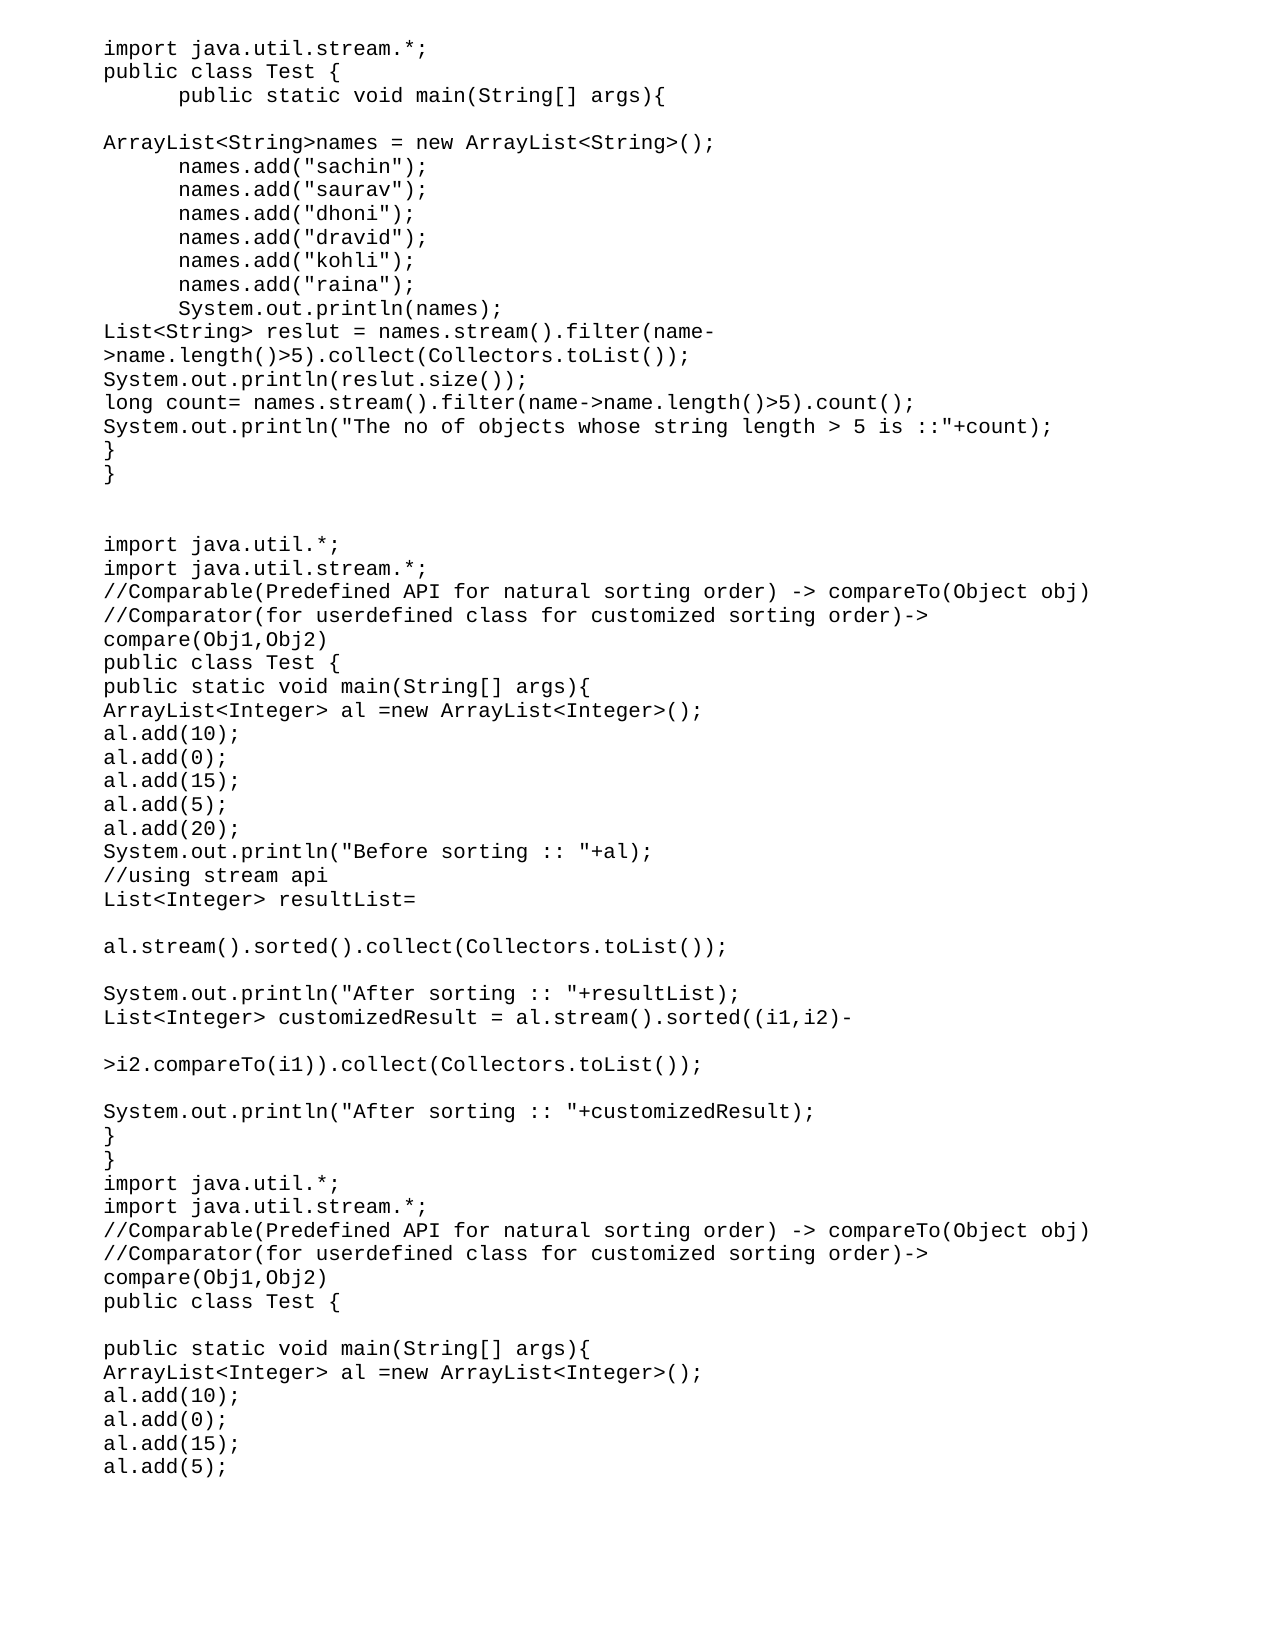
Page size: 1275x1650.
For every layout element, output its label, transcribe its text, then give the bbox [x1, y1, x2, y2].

text import java.util.stream.*; [103, 1196, 1125, 1220]
text compare(Obj1,Obj2) [103, 1267, 1125, 1291]
text System.out.println("After sorting :: "+resultList); [103, 983, 1125, 1007]
text import java.util.*; [103, 1172, 1125, 1196]
text names.add("kohli"); [178, 250, 1125, 274]
text //Comparable(Predefined API for natural sorting order) -> compareTo(Object obj) [103, 581, 1125, 605]
text >i2.compareTo(i1)).collect(Collectors.toList()); [103, 1054, 1125, 1078]
text //using stream api [103, 865, 1125, 889]
text System.out.println(names); [103, 298, 1125, 321]
text ArrayList<String>names = new ArrayList<String>(); [103, 132, 1125, 156]
text //Comparable(Predefined API for natural sorting order) -> compareTo(Object obj) [103, 1220, 1125, 1243]
text al.add(5); [103, 1456, 1125, 1480]
text public class Test { [103, 1291, 1125, 1314]
text public static void main(String[] args){ [103, 676, 1125, 699]
text al.add(0); [103, 1409, 1125, 1433]
text names.add("dravid"); [178, 227, 1125, 250]
text al.add(20); [103, 818, 1125, 841]
text ArrayList<Integer> al =new ArrayList<Integer>(); [103, 699, 1125, 723]
text System.out.println("Before sorting :: "+al); [103, 841, 1125, 865]
text ArrayList<Integer> al =new ArrayList<Integer>(); [103, 1362, 1125, 1385]
text names.add("sachin"); [178, 156, 1125, 179]
text al.add(10); [103, 1385, 1125, 1409]
text public class Test { [103, 652, 1125, 676]
text long count= names.stream().filter(name->name.length()>5).count(); [103, 392, 1125, 416]
text } [103, 1149, 1125, 1172]
text } [103, 1125, 1125, 1149]
text al.stream().sorted().collect(Collectors.toList()); [103, 936, 1125, 960]
text System.out.println("The no of objects whose string length > 5 is ::"+count); [103, 416, 1125, 439]
text import java.util.*; [103, 534, 1125, 558]
text public static void main(String[] args){ [103, 1338, 1125, 1362]
text List<Integer> customizedResult = al.stream().sorted((i1,i2)- [103, 1007, 1125, 1031]
text al.add(5); [103, 794, 1125, 818]
text } [103, 463, 1125, 487]
text al.add(15); [103, 771, 1125, 794]
text names.add("saurav"); [178, 179, 1125, 203]
text import java.util.stream.*; [103, 558, 1125, 581]
text } [103, 439, 1125, 463]
text public class Test { [103, 61, 1125, 85]
text List<Integer> resultList= [103, 889, 1125, 912]
text compare(Obj1,Obj2) [103, 629, 1125, 652]
text List<String> reslut = names.stream().filter(name->name.length()>5).collect(Collectors.toList()); [103, 321, 1125, 368]
text names.add("raina"); [178, 274, 1125, 298]
text import java.util.stream.*; [103, 37, 1125, 61]
text //Comparator(for userdefined class for customized sorting order)-> [103, 605, 1125, 629]
text public static void main(String[] args){ [103, 85, 1125, 108]
text System.out.println("After sorting :: "+customizedResult); [103, 1102, 1125, 1125]
text names.add("dhoni"); [178, 203, 1125, 227]
text al.add(15); [103, 1433, 1125, 1456]
text al.add(0); [103, 747, 1125, 771]
text //Comparator(for userdefined class for customized sorting order)-> [103, 1243, 1125, 1267]
text al.add(10); [103, 723, 1125, 747]
text System.out.println(reslut.size()); [103, 368, 1125, 392]
